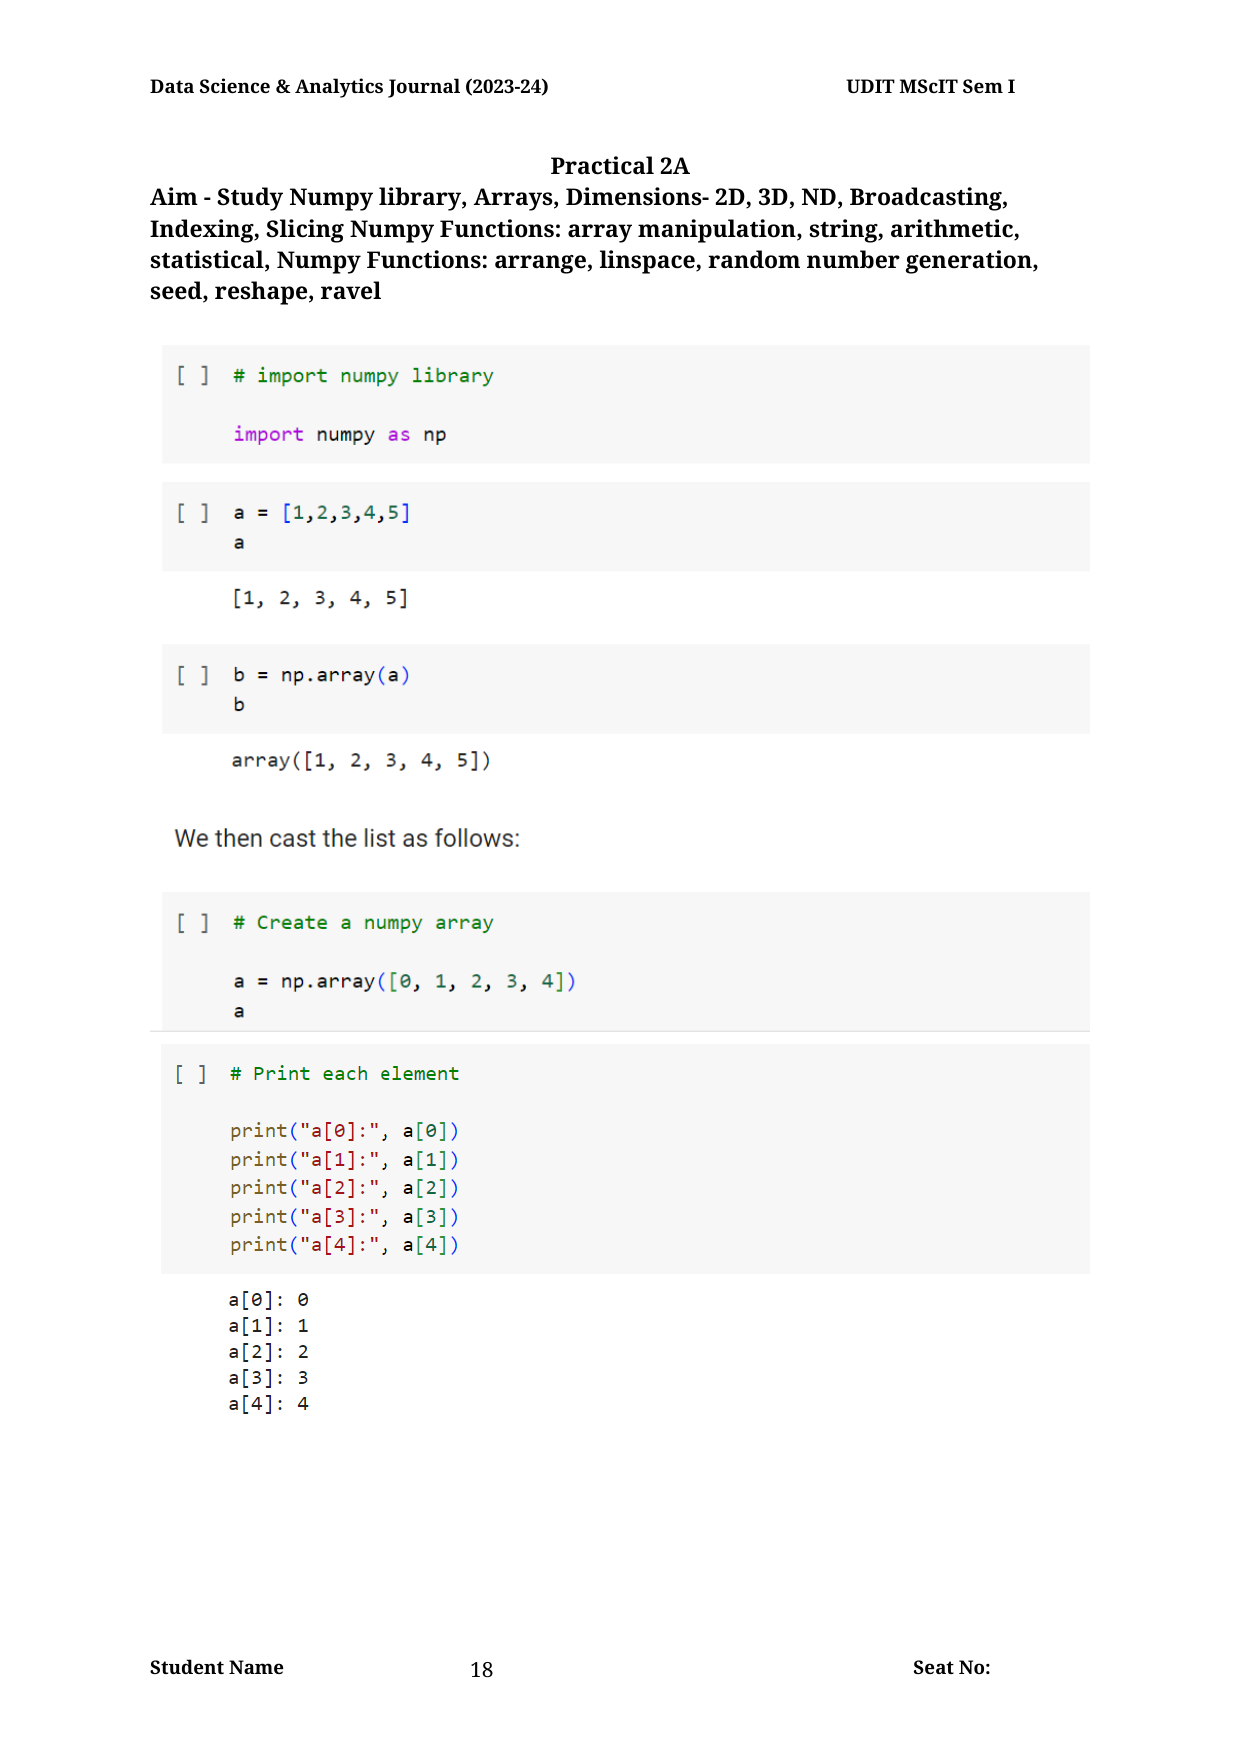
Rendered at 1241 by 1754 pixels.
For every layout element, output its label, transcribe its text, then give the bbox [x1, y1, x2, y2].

text Practical 2A [150, 150, 1090, 181]
picture [150, 337, 1090, 1449]
text Aim - Study Numpy library, Arrays, Dimensions- 2D, 3D, ND, Broadcasting, Indexing, Slicing Numpy Functions: array manipulation, string, arithmetic, statistical, Numpy Functions: arrange, linspace, random number generation, seed, reshape, ravel [150, 181, 1090, 306]
